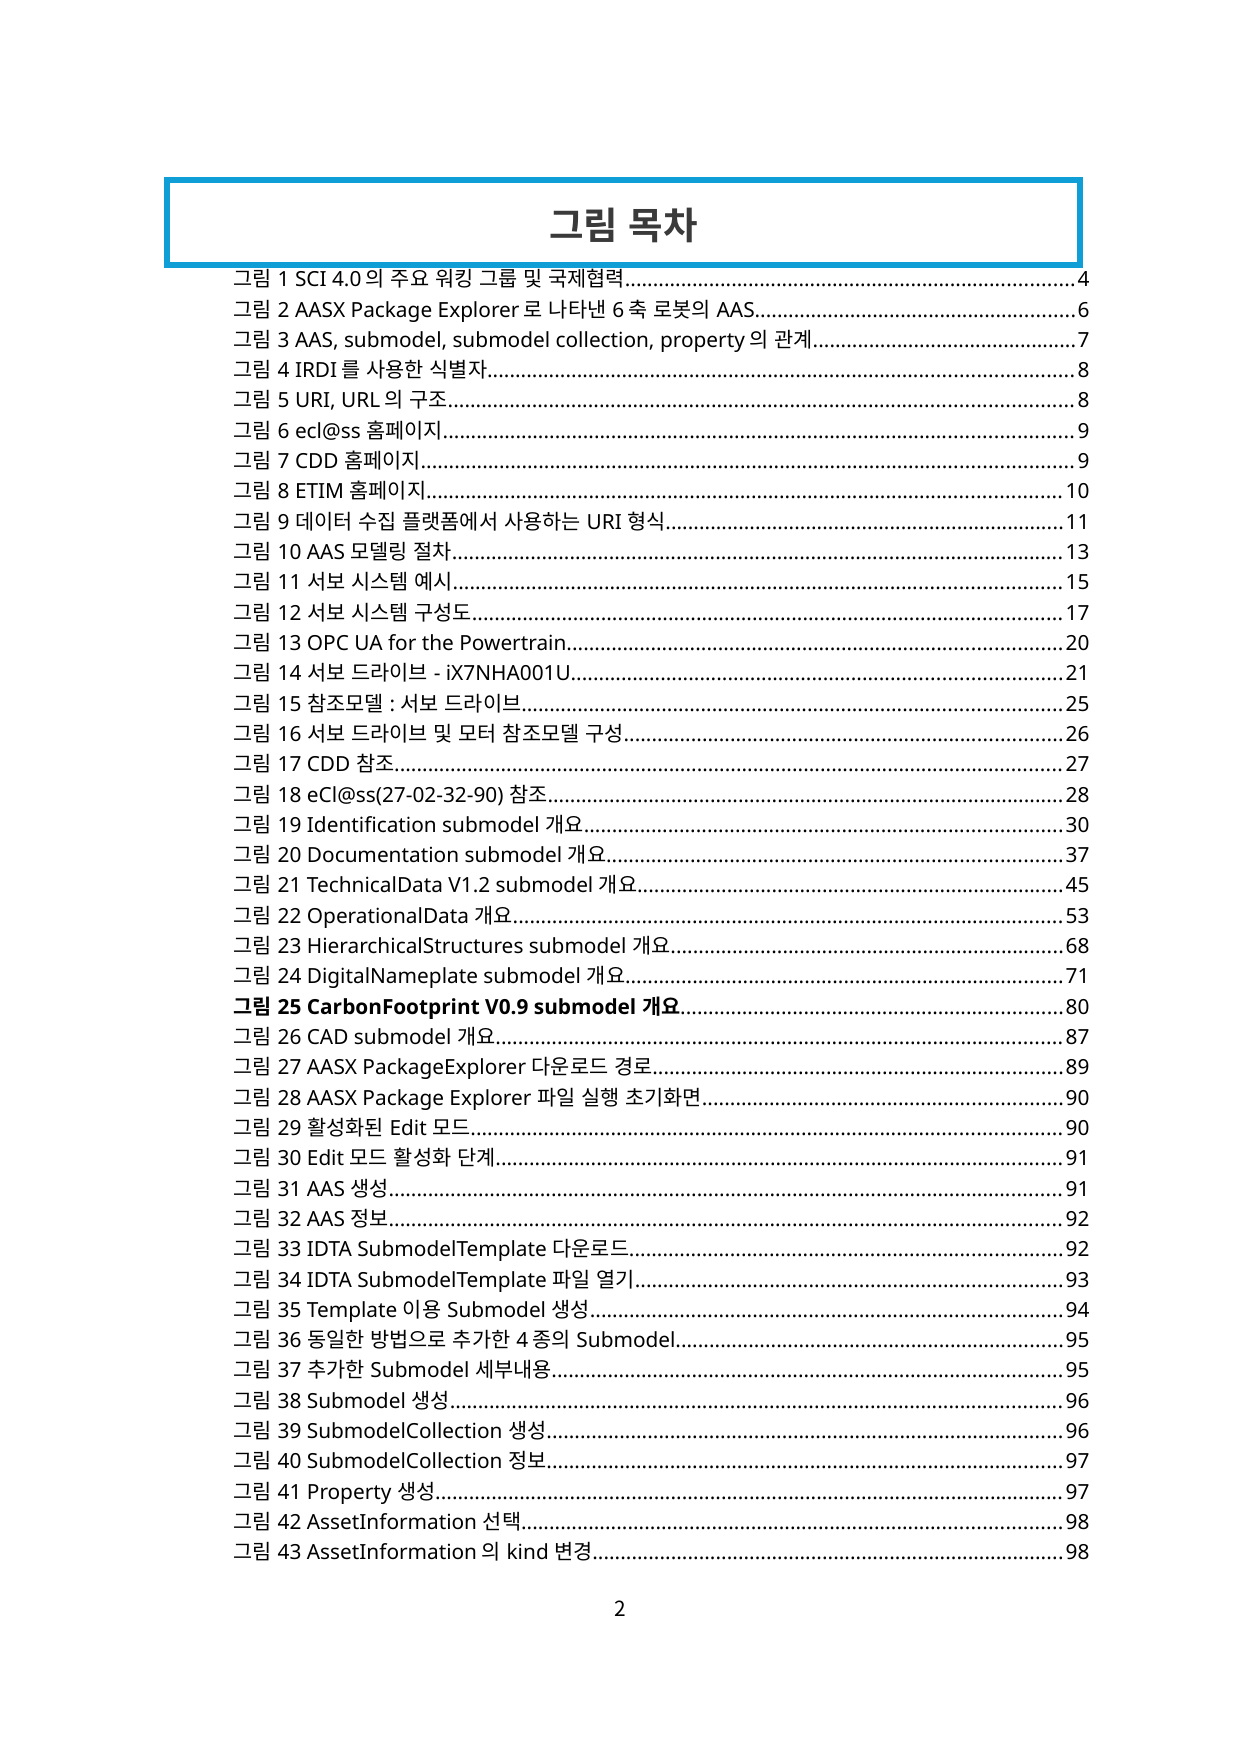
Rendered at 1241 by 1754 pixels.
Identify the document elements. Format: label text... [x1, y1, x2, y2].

text 그림 37 추가한 Submodel 세부내용 95 [233, 1354, 1090, 1384]
text 그림 29 활성화된 Edit 모드 90 [233, 1111, 1090, 1142]
text 그림 13 OPC UA for the Powertrain 20 [233, 626, 1090, 657]
text 그림 12 서보 시스템 구성도 17 [233, 596, 1090, 626]
text 그림 25 CarbonFootprint V0.9 submodel 개요 80 [233, 990, 1090, 1020]
text 그림 7 CDD 홈페이지 9 [233, 444, 1090, 475]
text 그림 35 Template 이용 Submodel 생성 94 [233, 1293, 1090, 1323]
text 그림 2 AASX Package Explorer로 나타낸 6축 로봇의 AAS 6 [233, 293, 1090, 323]
text 그림 22 OperationalData 개요 53 [233, 899, 1090, 929]
text 그림 18 eCl@ss(27-02-32-90) 참조 28 [233, 778, 1090, 808]
text 그림 8 ETIM 홈페이지 10 [233, 475, 1090, 505]
text 그림 14 서보 드라이브 - iX7NHA001U 21 [233, 657, 1090, 687]
text 그림 38 Submodel 생성 96 [233, 1384, 1090, 1414]
text 그림 21 TechnicalData V1.2 submodel 개요 45 [233, 869, 1090, 899]
text 그림 10 AAS 모델링 절차 13 [233, 535, 1090, 566]
text 그림 43 AssetInformation의 kind 변경 98 [233, 1536, 1090, 1566]
text 그림 23 HierarchicalStructures submodel 개요 68 [233, 929, 1090, 960]
text 그림 9 데이터 수집 플랫폼에서 사용하는 URI 형식 11 [233, 505, 1090, 535]
text 그림 17 CDD 참조 27 [233, 747, 1090, 778]
text 그림 3 AAS, submodel, submodel collection, property의 관계 7 [233, 323, 1090, 353]
text 그림 26 CAD submodel 개요 87 [233, 1020, 1090, 1051]
text 그림 39 SubmodelCollection 생성 96 [233, 1414, 1090, 1445]
text 그림 30 Edit 모드 활성화 단계 91 [233, 1142, 1090, 1172]
text 그림 27 AASX PackageExplorer 다운로드 경로 89 [233, 1051, 1090, 1081]
text 그림 6 ecl@ss 홈페이지 9 [233, 414, 1090, 444]
text 그림 5 URI, URL의 구조 8 [233, 384, 1090, 414]
text 그림 20 Documentation submodel 개요 37 [233, 838, 1090, 869]
text 그림 41 Property 생성 97 [233, 1475, 1090, 1505]
text 그림 16 서보 드라이브 및 모터 참조모델 구성 26 [233, 717, 1090, 747]
text 그림 4 IRDI를 사용한 식별자 8 [233, 353, 1090, 384]
text 그림 42 AssetInformation 선택 98 [233, 1505, 1090, 1536]
text 그림 15 참조모델 : 서보 드라이브 25 [233, 687, 1090, 717]
text 그림 1 SCI 4.0의 주요 워킹 그룹 및 국제협력 4 [233, 262, 1090, 293]
text 그림 40 SubmodelCollection 정보 97 [233, 1445, 1090, 1475]
text 그림 33 IDTA SubmodelTemplate 다운로드 92 [233, 1232, 1090, 1263]
text 그림 31 AAS 생성 91 [233, 1172, 1090, 1202]
text 그림 19 Identification submodel 개요 30 [233, 808, 1090, 838]
text 그림 32 AAS 정보 92 [233, 1202, 1090, 1232]
text 그림 11 서보 시스템 예시 15 [233, 566, 1090, 596]
text 그림 28 AASX Package Explorer 파일 실행 초기화면 90 [233, 1081, 1090, 1111]
text 그림 34 IDTA SubmodelTemplate 파일 열기 93 [233, 1263, 1090, 1293]
text 그림 24 DigitalNameplate submodel 개요 71 [233, 960, 1090, 990]
text 그림 36 동일한 방법으로 추가한 4종의 Submodel 95 [233, 1323, 1090, 1354]
